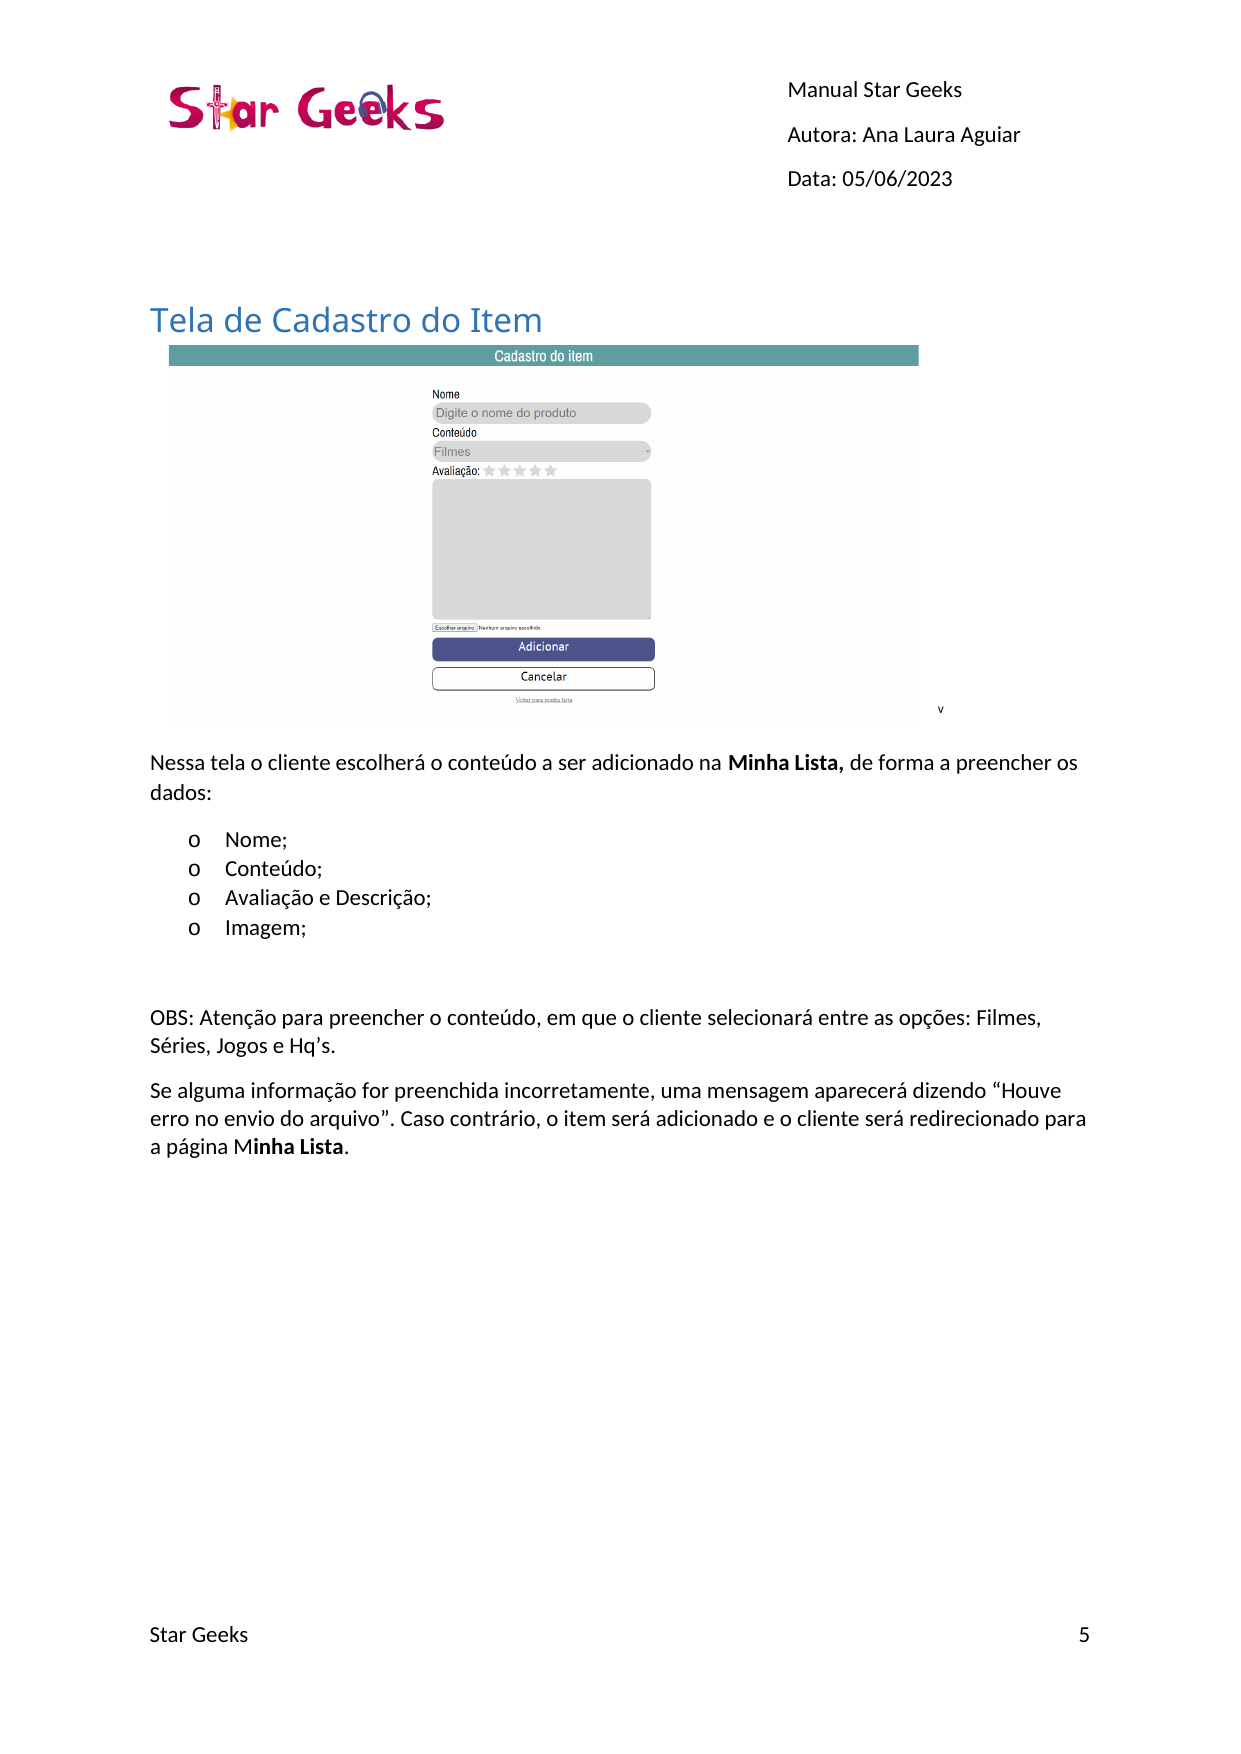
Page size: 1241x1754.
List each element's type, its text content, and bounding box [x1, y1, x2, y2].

list Avaliação e Descrição; [187, 883, 1090, 913]
list Nome; [187, 825, 1090, 854]
text Se alguma informação for preenchida incorretamente, uma mensagem aparecerá dizendo “Houve erro no envio do arquivo”. Caso contrário, o item será adicionado e o cliente será redirecionado para a página Minha Lista. [150, 1076, 1090, 1160]
list Conteúdo; [187, 854, 1090, 883]
list Imagem; [187, 913, 1090, 942]
text Nessa tela o cliente escolherá o conteúdo a ser adicionado na Minha Lista, de forma a preencher os dados: [150, 748, 1090, 806]
text OBS: Atenção para preencher o conteúdo, em que o cliente selecionará entre as opções: Filmes, Séries, Jogos e Hq’s. [150, 1003, 1090, 1059]
subtitle Tela de Cadastro do Item [150, 296, 1090, 342]
